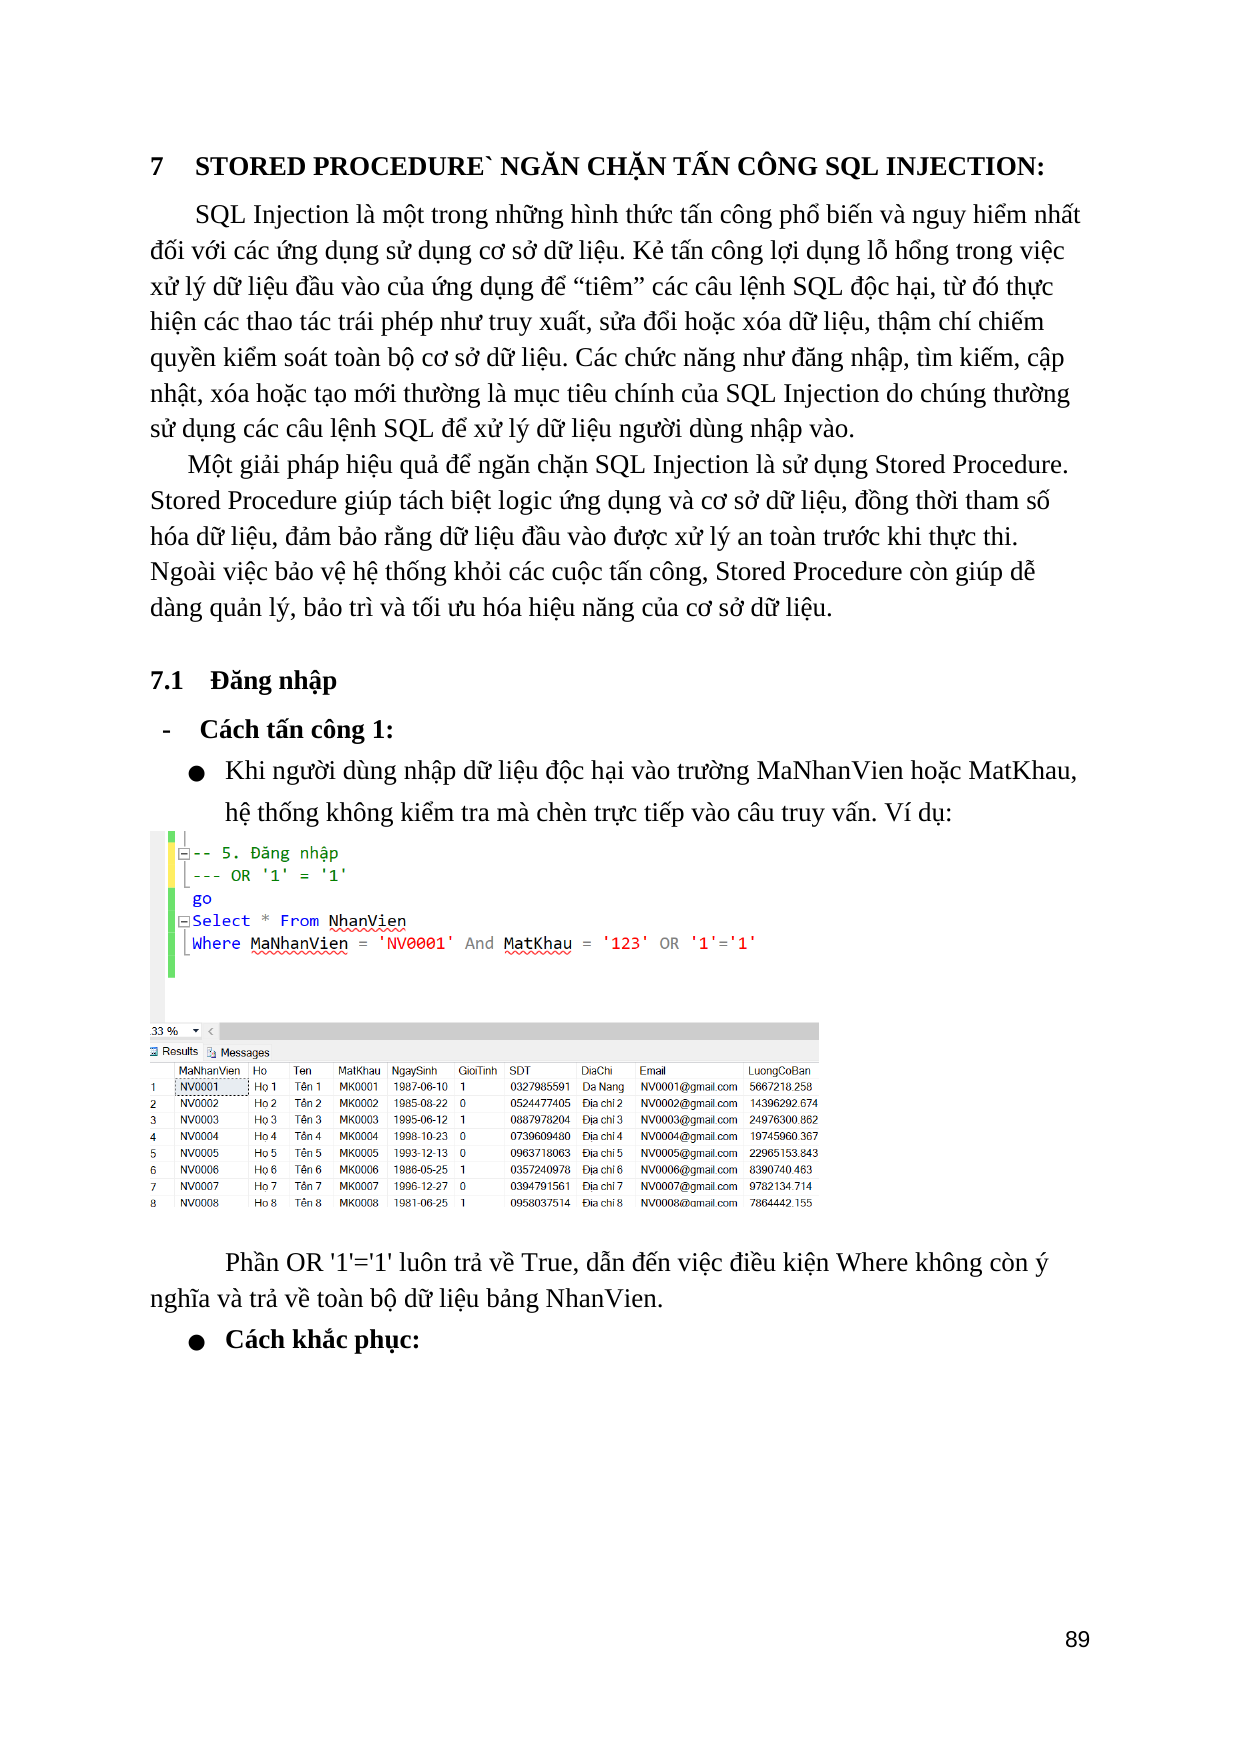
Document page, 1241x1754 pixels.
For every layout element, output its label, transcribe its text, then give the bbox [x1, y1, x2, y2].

text SQL Injection là một trong những hình thức tấn công phổ biến và nguy hiểm nhất đối với các ứng dụng sử dụng cơ sở dữ liệu. Kẻ tấn công lợi dụng lỗ hổng trong việc xử lý dữ liệu đầu vào của ứng dụng để “tiêm” các câu lệnh SQL độc hại, từ đó thực hiện các thao tác trái phép như truy xuất, sửa đổi hoặc xóa dữ liệu, thậm chí chiếm quyền kiểm soát toàn bộ cơ sở dữ liệu. Các chức năng như đăng nhập, tìm kiếm, cập nhật, xóa hoặc tạo mới thường là mục tiêu chính của SQL Injection do chúng thường sử dụng các câu lệnh SQL để xử lý dữ liệu người dùng nhập vào. [150, 198, 1090, 444]
list Cách khắc phục: [187, 1317, 1090, 1360]
picture [150, 831, 819, 1207]
list Cách tấn công 1: [162, 713, 1090, 744]
subtitle Đăng nhập [150, 664, 1090, 696]
subtitle STORED PROCEDURE` NGĂN CHẶN TẤN CÔNG SQL INJECTION: [150, 150, 1090, 181]
list Khi người dùng nhập dữ liệu độc hại vào trường MaNhanVien hoặc MatKhau, hệ thống không kiểm tra mà chèn trực tiếp vào câu truy vấn. Ví dụ: [187, 748, 1090, 827]
text Một giải pháp hiệu quả để ngăn chặn SQL Injection là sử dụng Stored Procedure. Stored Procedure giúp tách biệt logic ứng dụng và cơ sở dữ liệu, đồng thời tham số hóa dữ liệu, đảm bảo rằng dữ liệu đầu vào được xử lý an toàn trước khi thực thi. Ngoài việc bảo vệ hệ thống khỏi các cuộc tấn công, Stored Procedure còn giúp dễ dàng quản lý, bảo trì và tối ưu hóa hiệu năng của cơ sở dữ liệu. [150, 448, 1090, 622]
text Phần OR '1'='1' luôn trả về True, dẫn đến việc điều kiện Where không còn ý nghĩa và trả về toàn bộ dữ liệu bảng NhanVien. [150, 1246, 1090, 1313]
